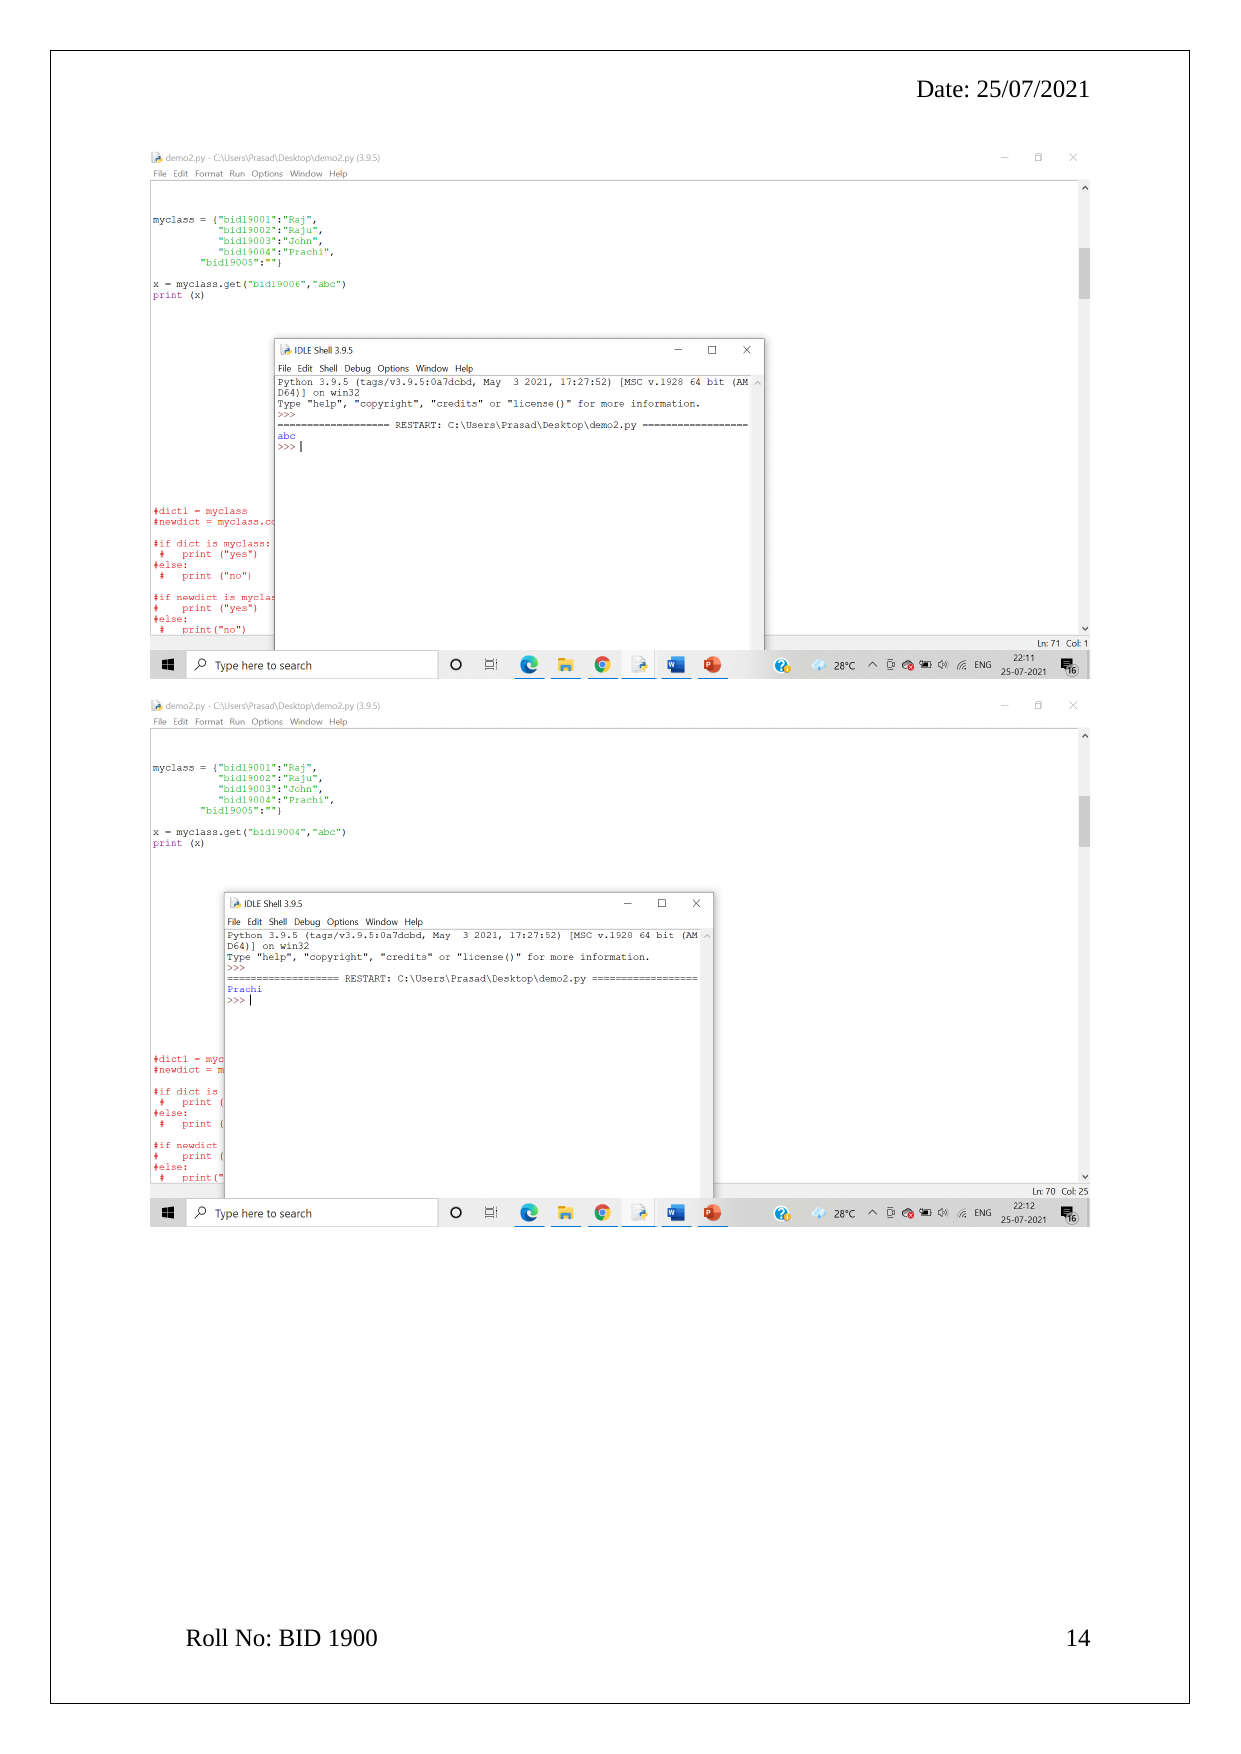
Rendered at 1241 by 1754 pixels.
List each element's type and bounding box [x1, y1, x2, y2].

picture [150, 697, 1091, 1227]
picture [150, 150, 1091, 679]
